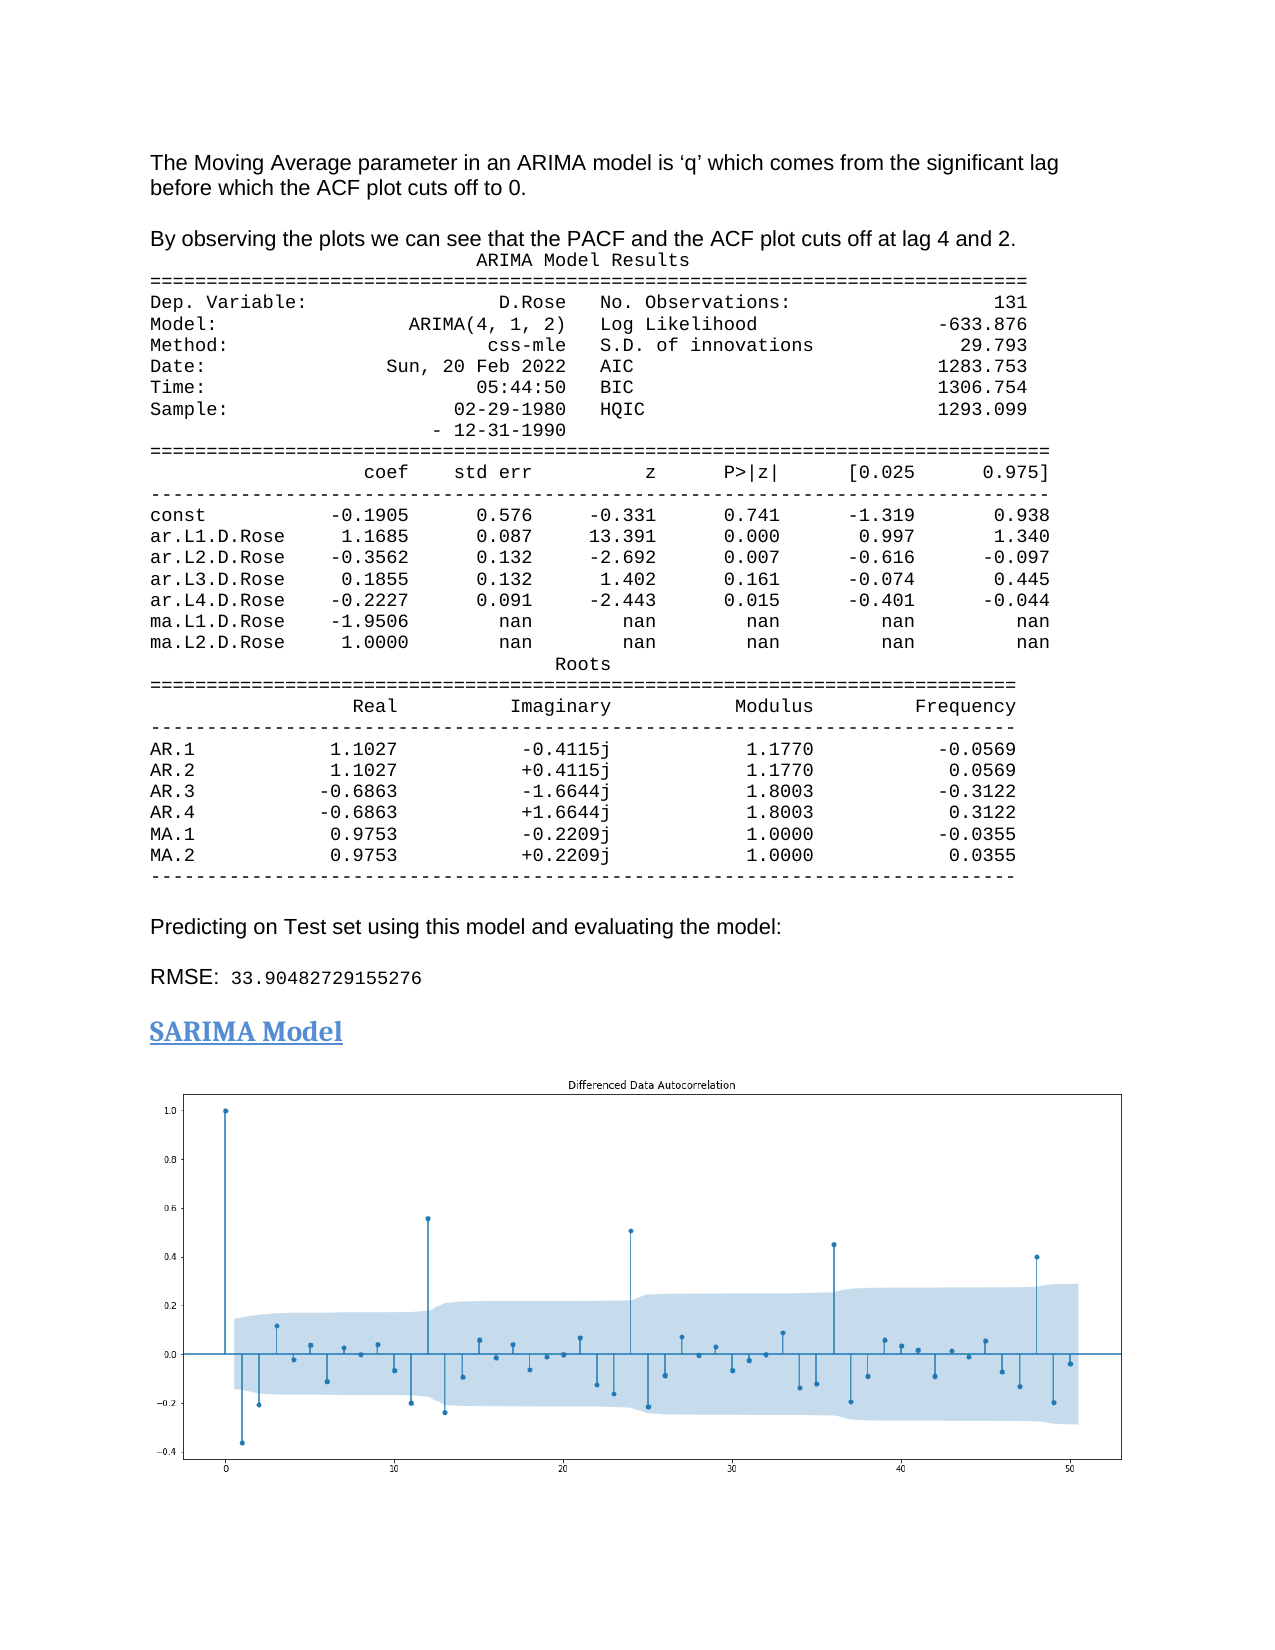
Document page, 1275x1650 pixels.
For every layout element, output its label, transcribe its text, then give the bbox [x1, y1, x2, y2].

text ----------------------------------------------------------------------------- [150, 718, 1125, 739]
text Roots [150, 654, 1125, 676]
text The Moving Average parameter in an ARIMA model is ‘q’ which comes from the significant lag before which the ACF plot cuts off to 0. [150, 150, 1125, 200]
text Dep. Variable: D.Rose No. Observations: 131 [150, 293, 1125, 314]
text AR.4 -0.6863 +1.6644j 1.8003 0.3122 [150, 803, 1125, 824]
text ma.L1.D.Rose -1.9506 nan nan nan nan nan [150, 612, 1125, 633]
text ma.L2.D.Rose 1.0000 nan nan nan nan nan [150, 633, 1125, 654]
text AR.1 1.1027 -0.4115j 1.1770 -0.0569 [150, 739, 1125, 761]
text ============================================================================= [150, 676, 1125, 697]
text AR.3 -0.6863 -1.6644j 1.8003 -0.3122 [150, 782, 1125, 803]
text -------------------------------------------------------------------------------- [150, 484, 1125, 506]
text Sample: 02-29-1980 HQIC 1293.099 [150, 399, 1125, 421]
picture [150, 1074, 1125, 1479]
text ar.L2.D.Rose -0.3562 0.132 -2.692 0.007 -0.616 -0.097 [150, 548, 1125, 569]
text ar.L4.D.Rose -0.2227 0.091 -2.443 0.015 -0.401 -0.044 [150, 591, 1125, 612]
text SARIMA Model [150, 1015, 1125, 1048]
text Predicting on Test set using this model and evaluating the model: [150, 913, 1125, 939]
text ================================================================================ [150, 442, 1125, 463]
text Model: ARIMA(4, 1, 2) Log Likelihood -633.876 [150, 314, 1125, 336]
text RMSE: 33.90482729155276 [150, 964, 1125, 990]
text - 12-31-1990 [150, 421, 1125, 442]
text coef std err z P>|z| [0.025 0.975] [150, 463, 1125, 484]
text ar.L1.D.Rose 1.1685 0.087 13.391 0.000 0.997 1.340 [150, 527, 1125, 548]
text Date: Sun, 20 Feb 2022 AIC 1283.753 [150, 357, 1125, 378]
text MA.1 0.9753 -0.2209j 1.0000 -0.0355 [150, 824, 1125, 846]
text By observing the plots we can see that the PACF and the ACF plot cuts off at lag 4 and 2. [150, 226, 1125, 251]
text Real Imaginary Modulus Frequency [150, 697, 1125, 718]
text const -0.1905 0.576 -0.331 0.741 -1.319 0.938 [150, 506, 1125, 527]
text Method: css-mle S.D. of innovations 29.793 [150, 336, 1125, 357]
text AR.2 1.1027 +0.4115j 1.1770 0.0569 [150, 761, 1125, 782]
text ARIMA Model Results [150, 251, 1125, 272]
text Time: 05:44:50 BIC 1306.754 [150, 378, 1125, 399]
text ============================================================================== [150, 272, 1125, 293]
text ----------------------------------------------------------------------------- [150, 867, 1125, 888]
text MA.2 0.9753 +0.2209j 1.0000 0.0355 [150, 846, 1125, 867]
text ar.L3.D.Rose 0.1855 0.132 1.402 0.161 -0.074 0.445 [150, 569, 1125, 591]
